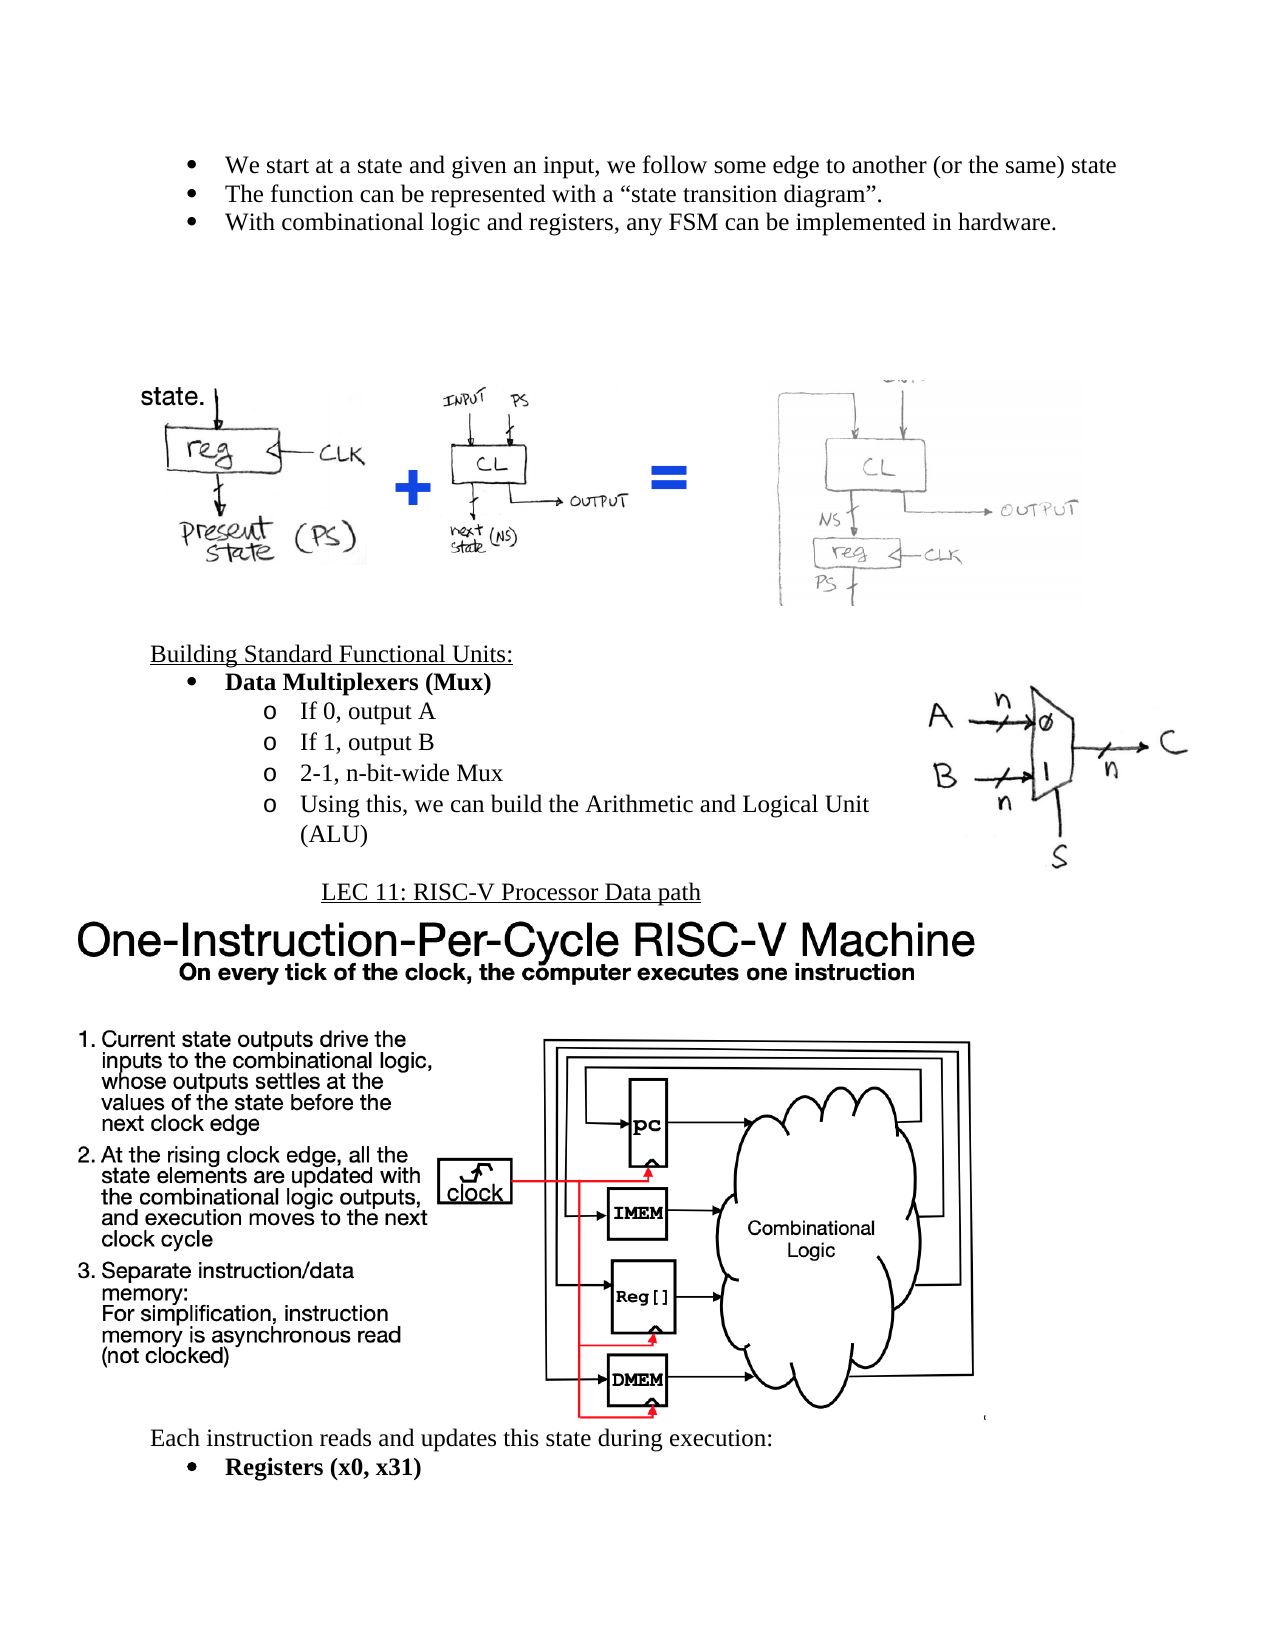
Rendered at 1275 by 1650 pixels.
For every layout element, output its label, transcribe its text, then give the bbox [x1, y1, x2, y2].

list Data Multiplexers (Mux) [187, 667, 890, 696]
text Building Standard Functional Units: [150, 639, 1125, 667]
list Using this, we can build the Arithmetic and Logical Unit (ALU) [262, 789, 890, 848]
list If 0, output A [262, 696, 890, 727]
text Each instruction reads and updates this state during execution: [150, 1423, 1125, 1452]
list The function can be represented with a “state transition diagram”. [187, 179, 1125, 207]
list Registers (x0, x31) [187, 1452, 1125, 1481]
picture [64, 912, 985, 1420]
text LEC 11: RISC-V Processor Data path [150, 877, 1125, 906]
picture [138, 380, 1109, 605]
picture [890, 661, 1199, 882]
list 2-1, n-bit-wide Mux [262, 758, 890, 789]
list We start at a state and given an input, we follow some edge to another (or the same) state [187, 150, 1125, 179]
list If 1, output B [262, 727, 890, 758]
list With combinational logic and registers, any FSM can be implemented in hardware. [187, 207, 1125, 236]
